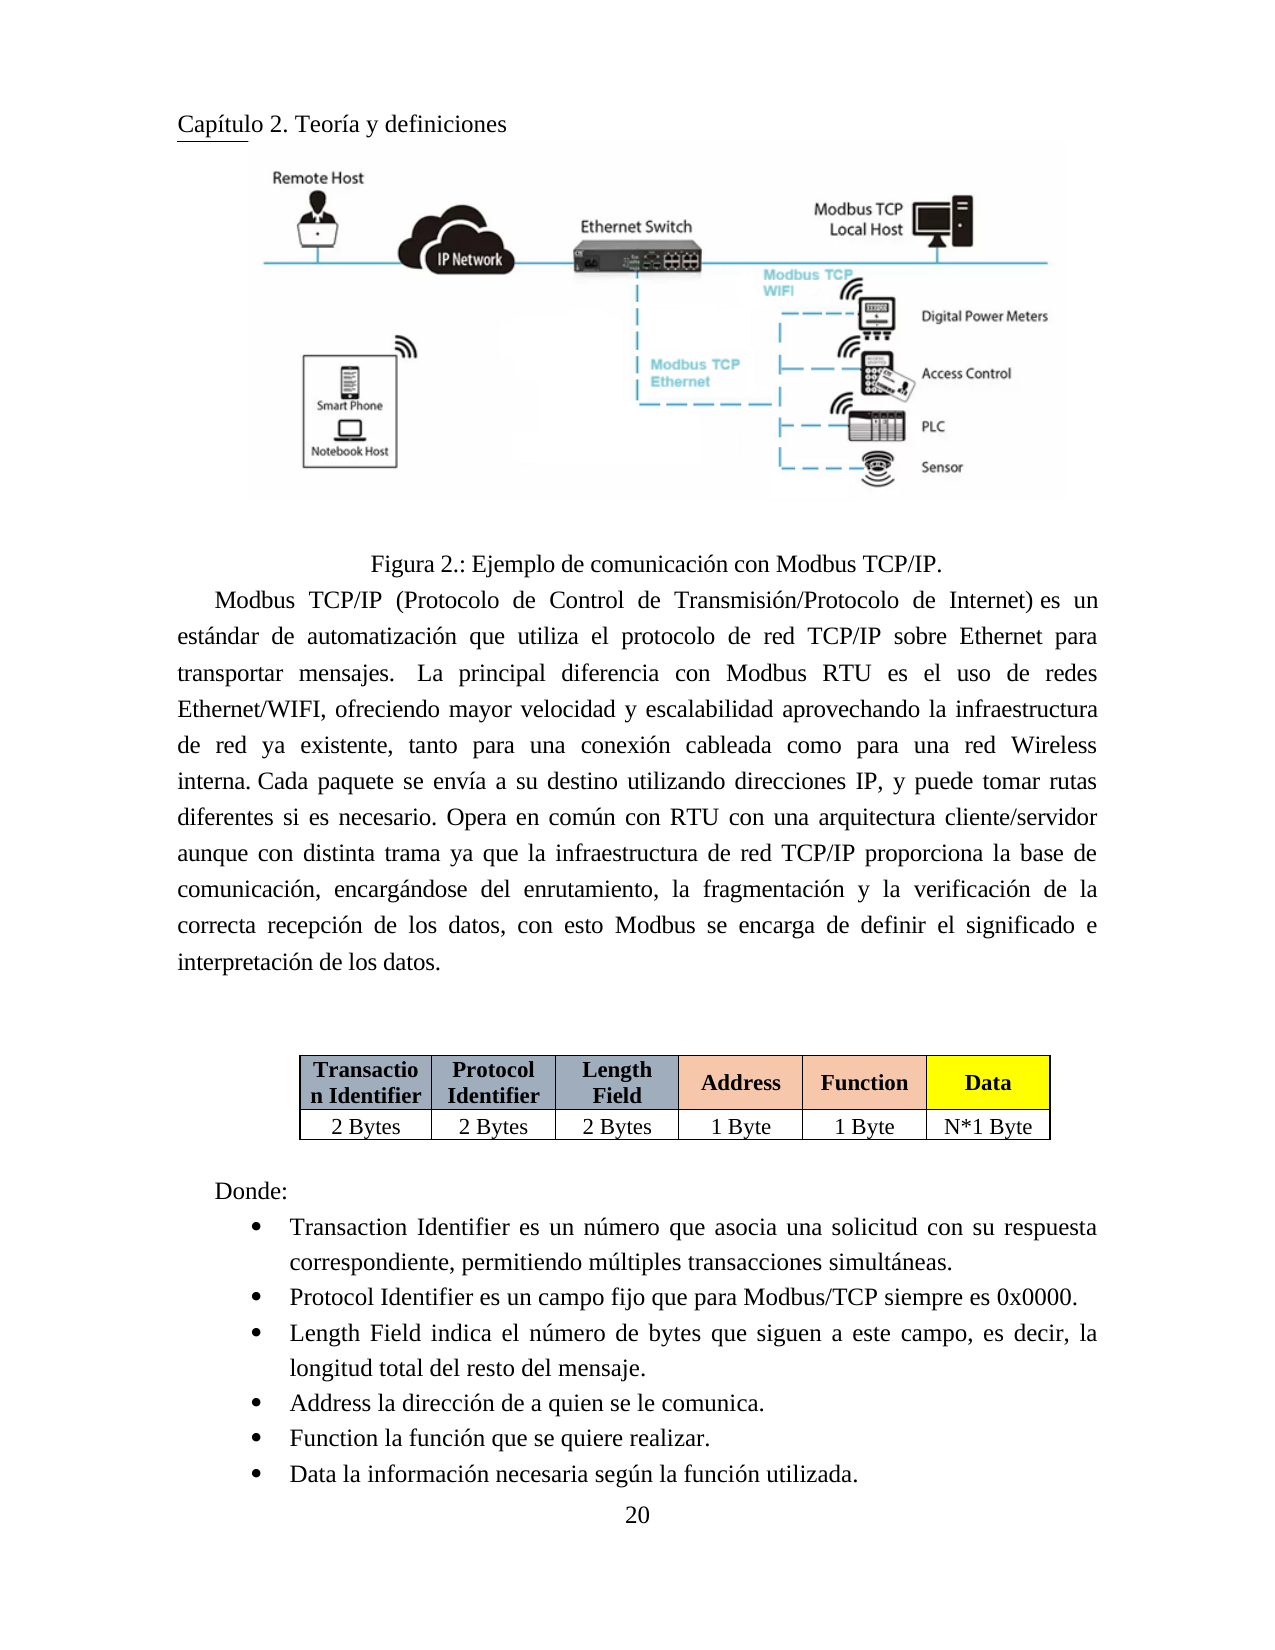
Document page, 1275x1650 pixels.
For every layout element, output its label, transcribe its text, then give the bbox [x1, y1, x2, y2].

list Function la función que se quiere realizar. [252, 1423, 1098, 1452]
table_header Function [803, 1056, 926, 1109]
table_cell N*1 Byte [927, 1110, 1049, 1139]
text Modbus TCP/IP (Protocolo de Control de Transmisión/Protocolo de Internet) es un estándar de automatización que utiliza el protocolo de red TCP/IP sobre Ethernet para transportar mensajes. La principal diferencia con Modbus RTU es el uso de redes Ethernet/WIFI, ofreciendo mayor velocidad y escalabilidad aprovechando la infraestructura de red ya existente, tanto para una conexión cableada como para una red Wireless interna. Cada paquete se envía a su destino utilizando direcciones IP, y puede tomar rutas diferentes si es necesario. Opera en común con RTU con una arquitectura cliente/servidor aunque con distinta trama ya que la infraestructura de red TCP/IP proporciona la base de comunicación, encargándose del enrutamiento, la fragmentación y la verificación de la correcta recepción de los datos, con esto Modbus se encarga de definir el significado e interpretación de los datos. [177, 585, 1098, 976]
table_cell 2 Bytes [432, 1110, 555, 1139]
list Length Field indica el número de bytes que siguen a este campo, es decir, la longitud total del resto del mensaje. [252, 1318, 1098, 1382]
text Donde: [177, 1176, 1098, 1205]
table_header Data [927, 1056, 1049, 1109]
list Protocol Identifier es un campo fijo que para Modbus/TCP siempre es 0x0000. [252, 1282, 1098, 1311]
list Address la dirección de a quien se le comunica. [252, 1388, 1098, 1417]
table_cell 1 Byte [679, 1110, 802, 1139]
list Data la información necesaria según la función utilizada. [252, 1459, 1098, 1488]
table_cell 2 Bytes [301, 1110, 431, 1139]
list Transaction Identifier es un número que asocia una solicitud con su respuesta correspondiente, permitiendo múltiples transacciones simultáneas. [252, 1212, 1098, 1276]
table_cell 1 Byte [803, 1110, 926, 1139]
picture [248, 141, 1102, 521]
table_header Protocol Identifier [432, 1056, 555, 1109]
table_header Transaction Identifier [301, 1056, 431, 1109]
table_header Address [679, 1056, 802, 1109]
table_header Length Field [556, 1056, 678, 1109]
table_cell 2 Bytes [556, 1110, 678, 1139]
text Figura 2.: Ejemplo de comunicación con Modbus TCP/IP. [177, 549, 1098, 578]
